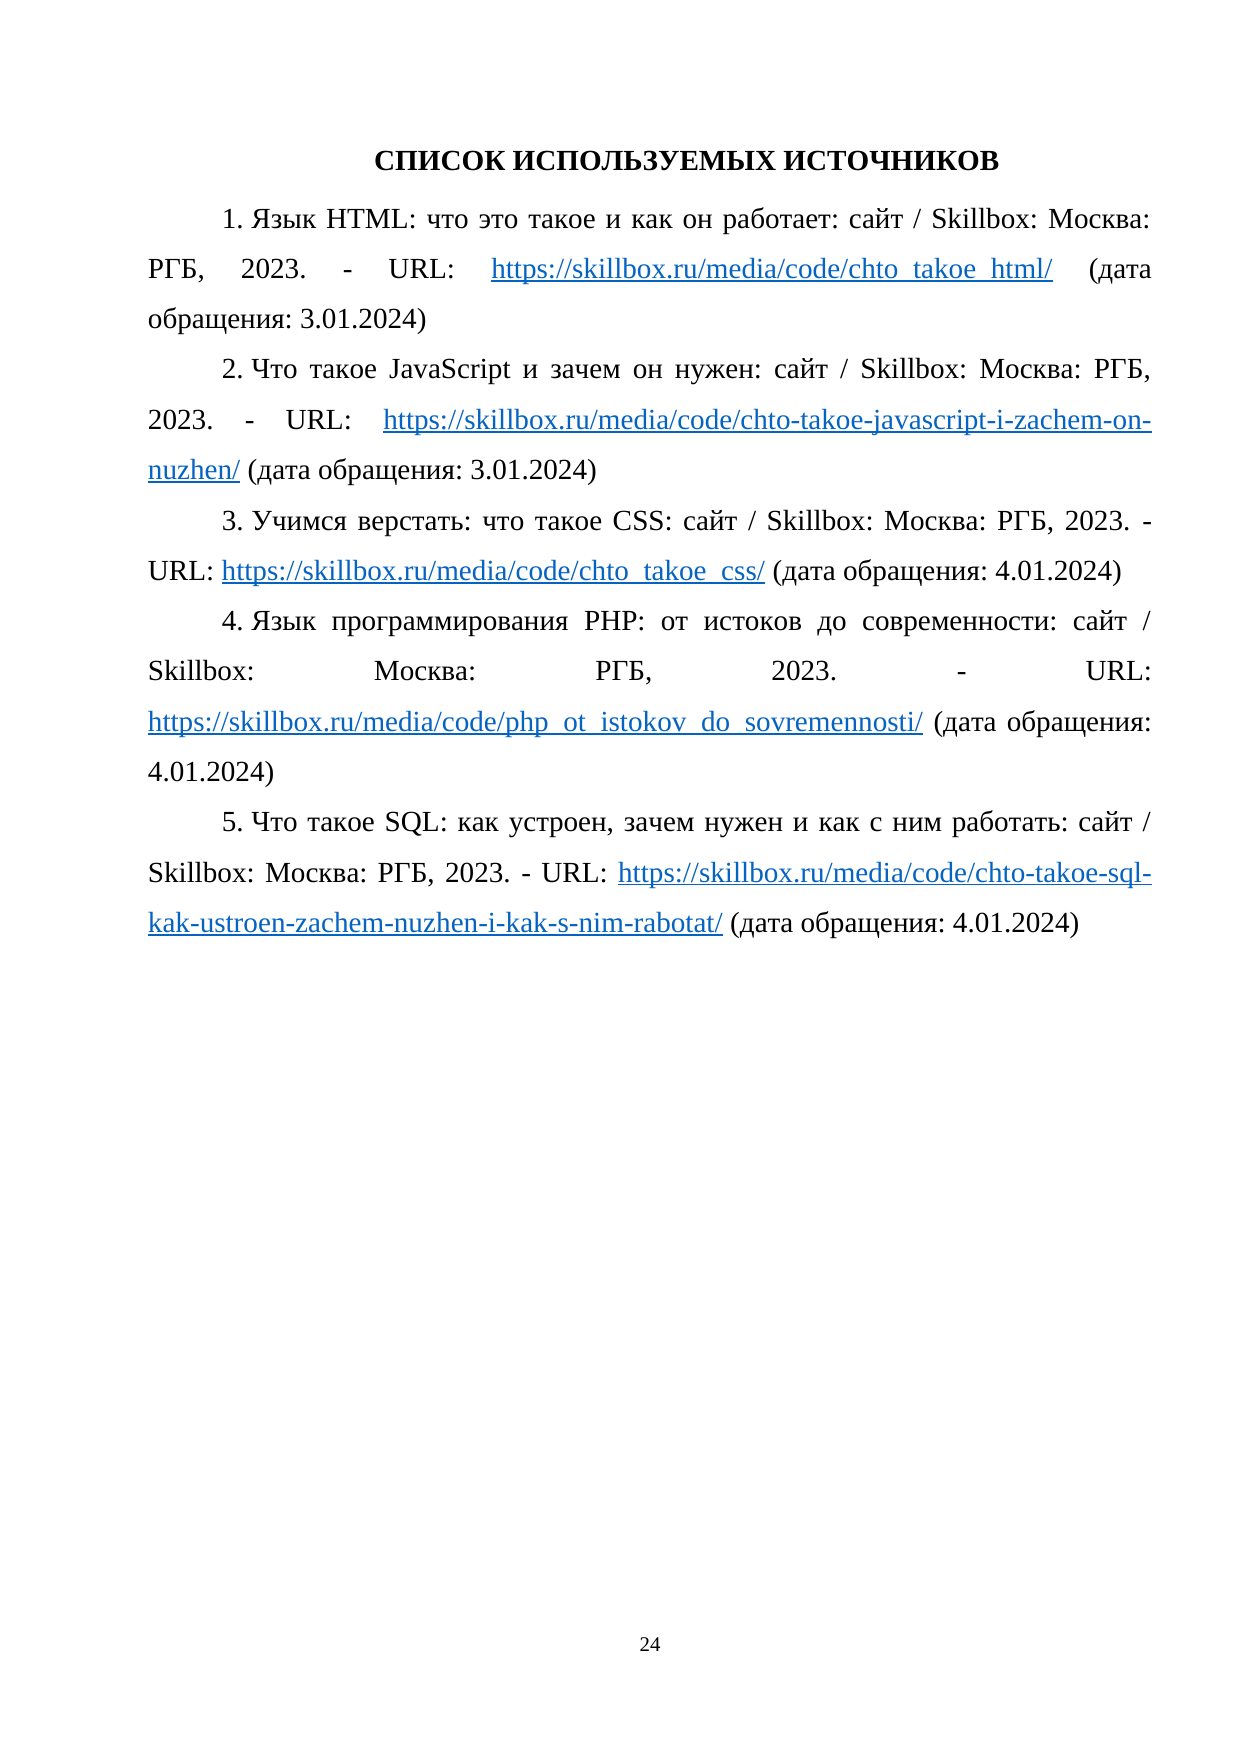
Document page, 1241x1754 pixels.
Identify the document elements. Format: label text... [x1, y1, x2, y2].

list Что такое JavaScript и зачем он нужен: сайт / Skillbox: Москва: РГБ, 2023. - URL: https://skillbox.ru/media/code/chto-takoe-javascript-i-zachem-on-nuzhen/ (дата обращения: 3.01.2024) [148, 352, 1152, 486]
list Учимся верстать: что такое CSS: сайт / Skillbox: Москва: РГБ, 2023. - URL: https://skillbox.ru/media/code/chto_takoe_css/ (дата обращения: 4.01.2024) [148, 503, 1152, 586]
subtitle СПИСОК ИСПОЛЬЗУЕМЫХ ИСТОЧНИКОВ [148, 143, 1152, 177]
list Что такое SQL: как устроен, зачем нужен и как с ним работать: сайт / Skillbox: Москва: РГБ, 2023. - URL: https://skillbox.ru/media/code/chto-takoe-sql-kak-ustroen-zachem-nuzhen-i-kak-s-nim-rabotat/ (дата обращения: 4.01.2024) [148, 804, 1152, 939]
list Язык программирования PHP: от истоков до современности: сайт / Skillbox: Москва: РГБ, 2023. - URL: https://skillbox.ru/media/code/php_ot_istokov_do_sovremennosti/ (дата обращения: 4.01.2024) [148, 603, 1152, 788]
list Язык HTML: что это такое и как он работает: сайт / Skillbox: Москва: РГБ, 2023. - URL: https://skillbox.ru/media/code/chto_takoe_html/ (дата обращения: 3.01.2024) [148, 201, 1152, 335]
